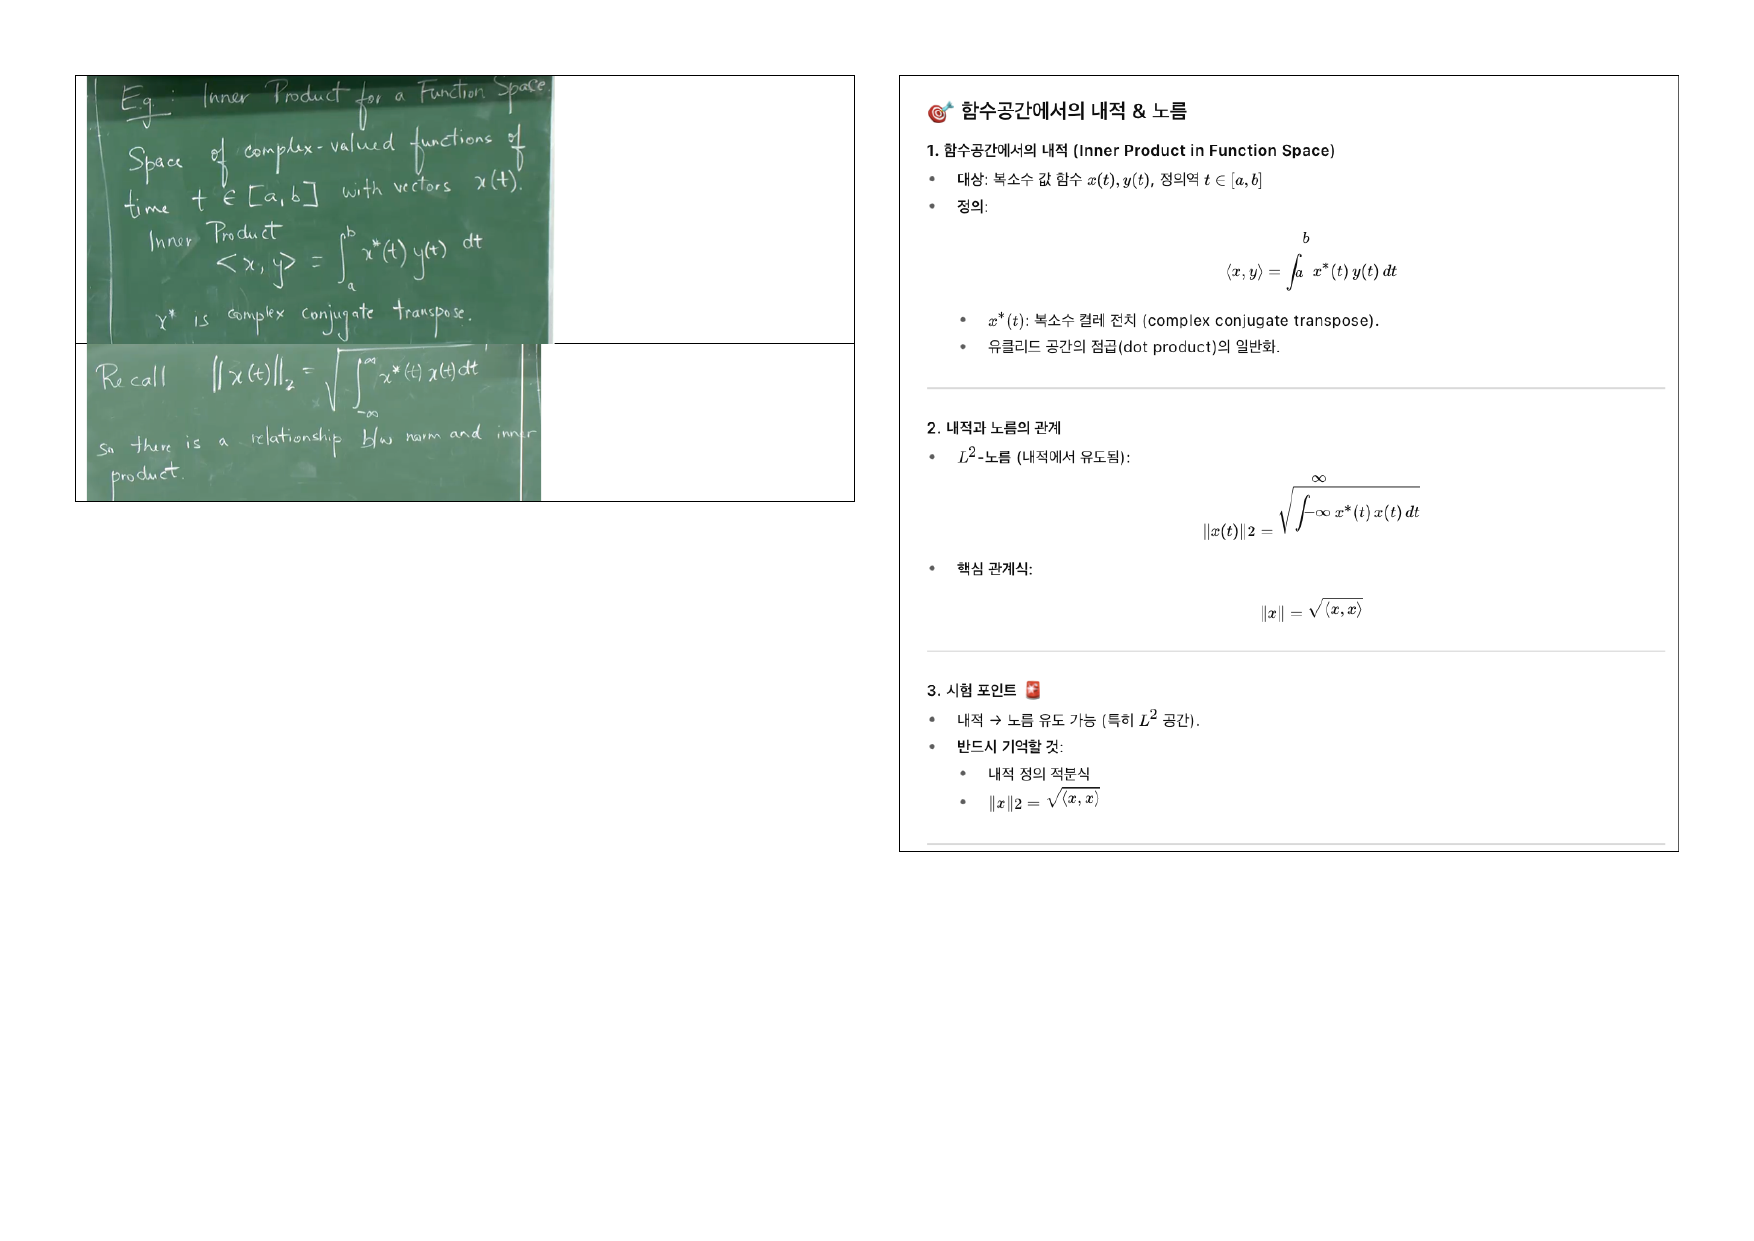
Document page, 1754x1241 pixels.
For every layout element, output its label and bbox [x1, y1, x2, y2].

table_cell [542, 344, 854, 501]
table_cell [76, 76, 86, 343]
table_cell [900, 76, 911, 851]
table_cell [76, 344, 86, 501]
table_cell [555, 76, 854, 343]
picture [911, 76, 1679, 851]
picture [86, 76, 555, 501]
